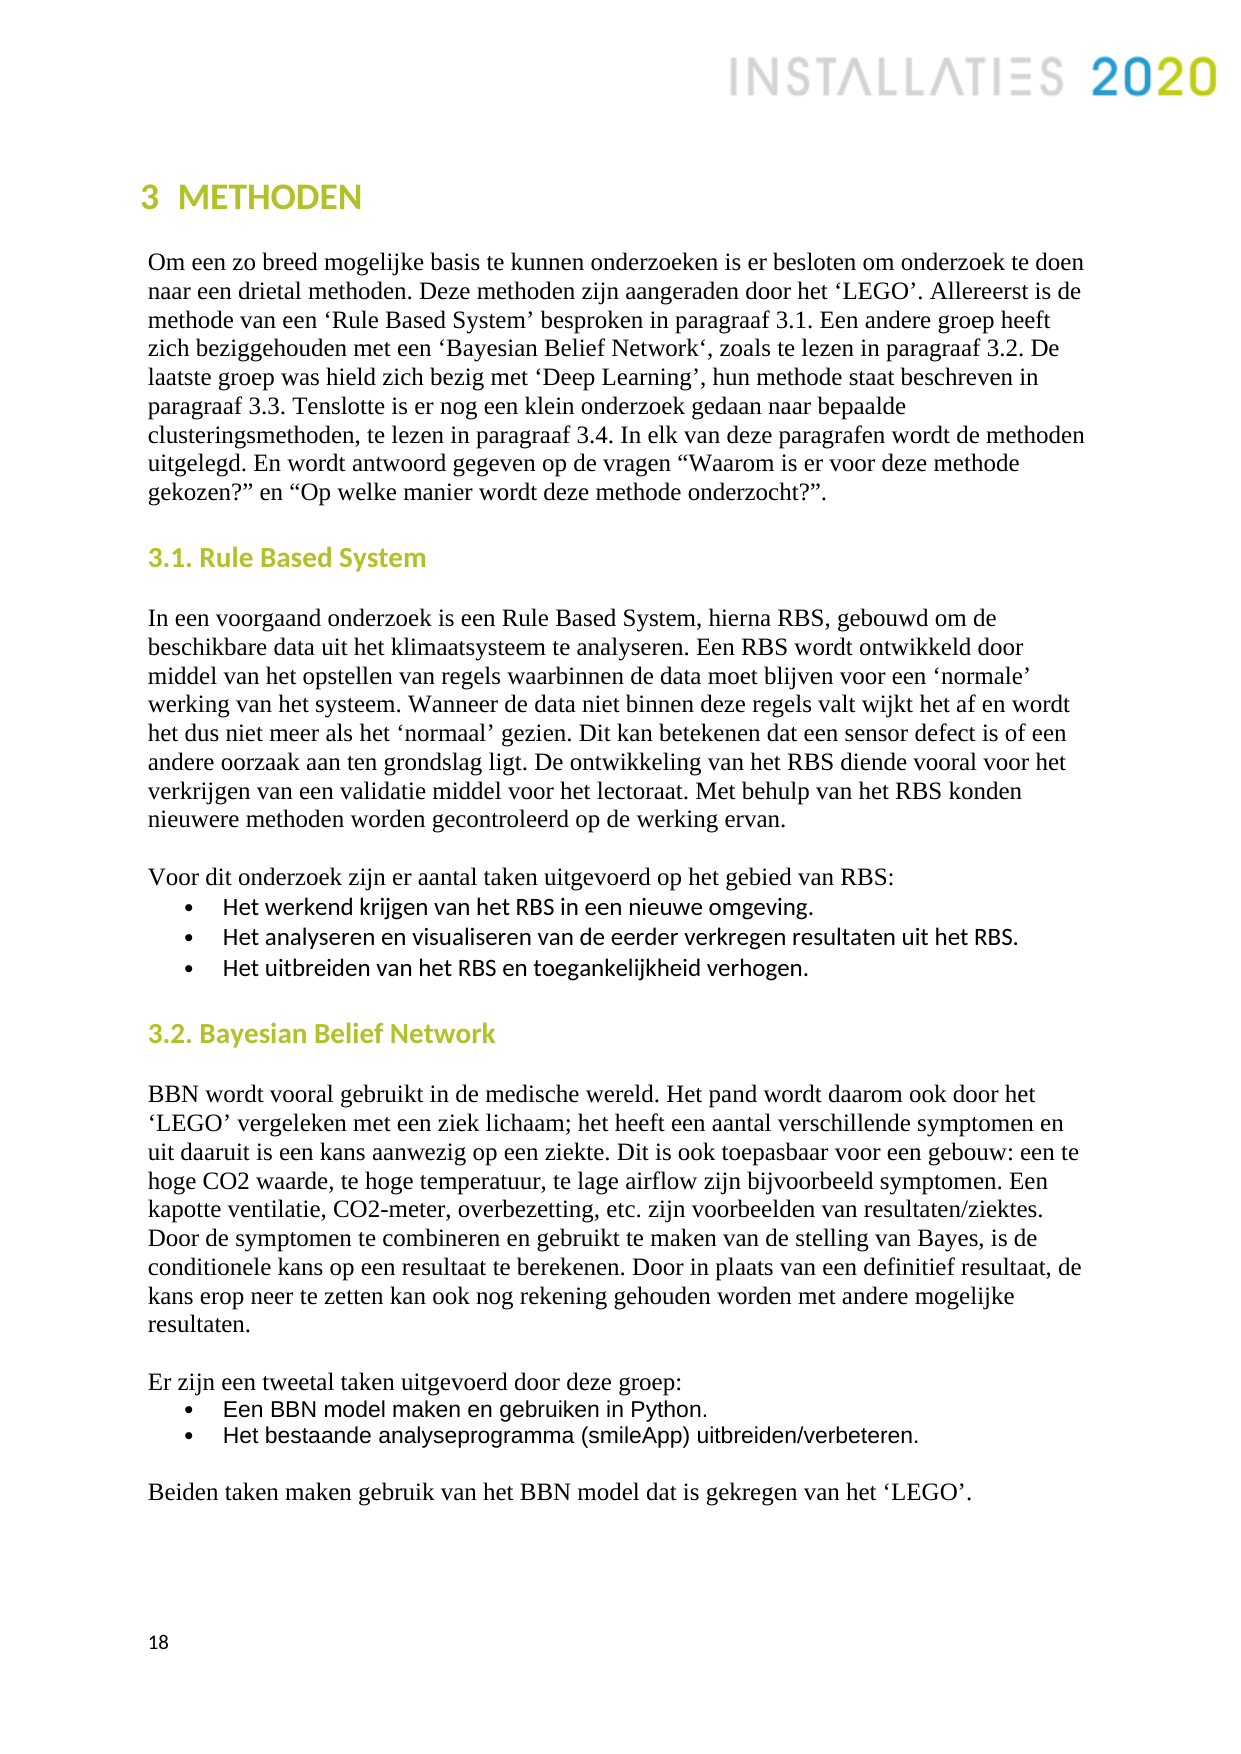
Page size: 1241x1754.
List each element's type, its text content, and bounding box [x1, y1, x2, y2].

list Het bestaande analyseprogramma (smileApp) uitbreiden/verbeteren. [185, 1422, 1093, 1448]
text BBN wordt vooral gebruikt in de medische wereld. Het pand wordt daarom ook door het ‘LEGO’ vergeleken met een ziek lichaam; het heeft een aantal verschillende symptomen en uit daaruit is een kans aanwezig op een ziekte. Dit is ook toepasbaar voor een gebouw: een te hoge CO2 waarde, te hoge temperatuur, te lage airflow zijn bijvoorbeeld symptomen. Een kapotte ventilatie, CO2-meter, overbezetting, etc. zijn voorbeelden van resultaten/ziektes. Door de symptomen te combineren en gebruikt te maken van de stelling van Bayes, is de conditionele kans op een resultaat te berekenen. Door in plaats van een definitief resultaat, de kans erop neer te zetten kan ook nog rekening gehouden worden met andere mogelijke resultaten. [148, 1079, 1093, 1338]
list Een BBN model maken en gebruiken in Python. [185, 1396, 1093, 1422]
list Het uitbreiden van het RBS en toegankelijkheid verhogen. [185, 952, 1093, 982]
text Er zijn een tweetal taken uitgevoerd door deze groep: [148, 1367, 1093, 1396]
text Beiden taken maken gebruik van het BBN model dat is gekregen van het ‘LEGO’. [148, 1477, 1093, 1506]
text Voor dit onderzoek zijn er aantal taken uitgevoerd op het gebied van RBS: [148, 862, 1093, 891]
text Om een zo breed mogelijke basis te kunnen onderzoeken is er besloten om onderzoek te doen naar een drietal methoden. Deze methoden zijn aangeraden door het ‘LEGO’. Allereerst is de methode van een ‘Rule Based System’ besproken in paragraaf 3.1. Een andere groep heeft zich beziggehouden met een ‘Bayesian Belief Network‘, zoals te lezen in paragraaf 3.2. De laatste groep was hield zich bezig met ‘Deep Learning’, hun methode staat beschreven in paragraaf 3.3. Tenslotte is er nog een klein onderzoek gedaan naar bepaalde clusteringsmethoden, te lezen in paragraaf 3.4. In elk van deze paragrafen wordt de methoden uitgelegd. En wordt antwoord gegeven op de vragen “Waarom is er voor deze methode gekozen?” en “Op welke manier wordt deze methode onderzocht?”. [148, 247, 1093, 506]
subtitle METHODEN [140, 173, 1093, 218]
subtitle 3.1. Rule Based System [148, 539, 1093, 574]
subtitle 3.2. Bayesian Belief Network [148, 1015, 1093, 1051]
text In een voorgaand onderzoek is een Rule Based System, hierna RBS, gebouwd om de beschikbare data uit het klimaatsysteem te analyseren. Een RBS wordt ontwikkeld door middel van het opstellen van regels waarbinnen de data moet blijven voor een ‘normale’ werking van het systeem. Wanneer de data niet binnen deze regels valt wijkt het af en wordt het dus niet meer als het ‘normaal’ gezien. Dit kan betekenen dat een sensor defect is of een andere oorzaak aan ten grondslag ligt. De ontwikkeling van het RBS diende vooral voor het verkrijgen van een validatie middel voor het lectoraat. Met behulp van het RBS konden nieuwere methoden worden gecontroleerd op de werking ervan. [148, 603, 1093, 833]
list Het analyseren en visualiseren van de eerder verkregen resultaten uit het RBS. [185, 921, 1093, 952]
list Het werkend krijgen van het RBS in een nieuwe omgeving. [185, 891, 1093, 921]
picture [728, 54, 1220, 97]
